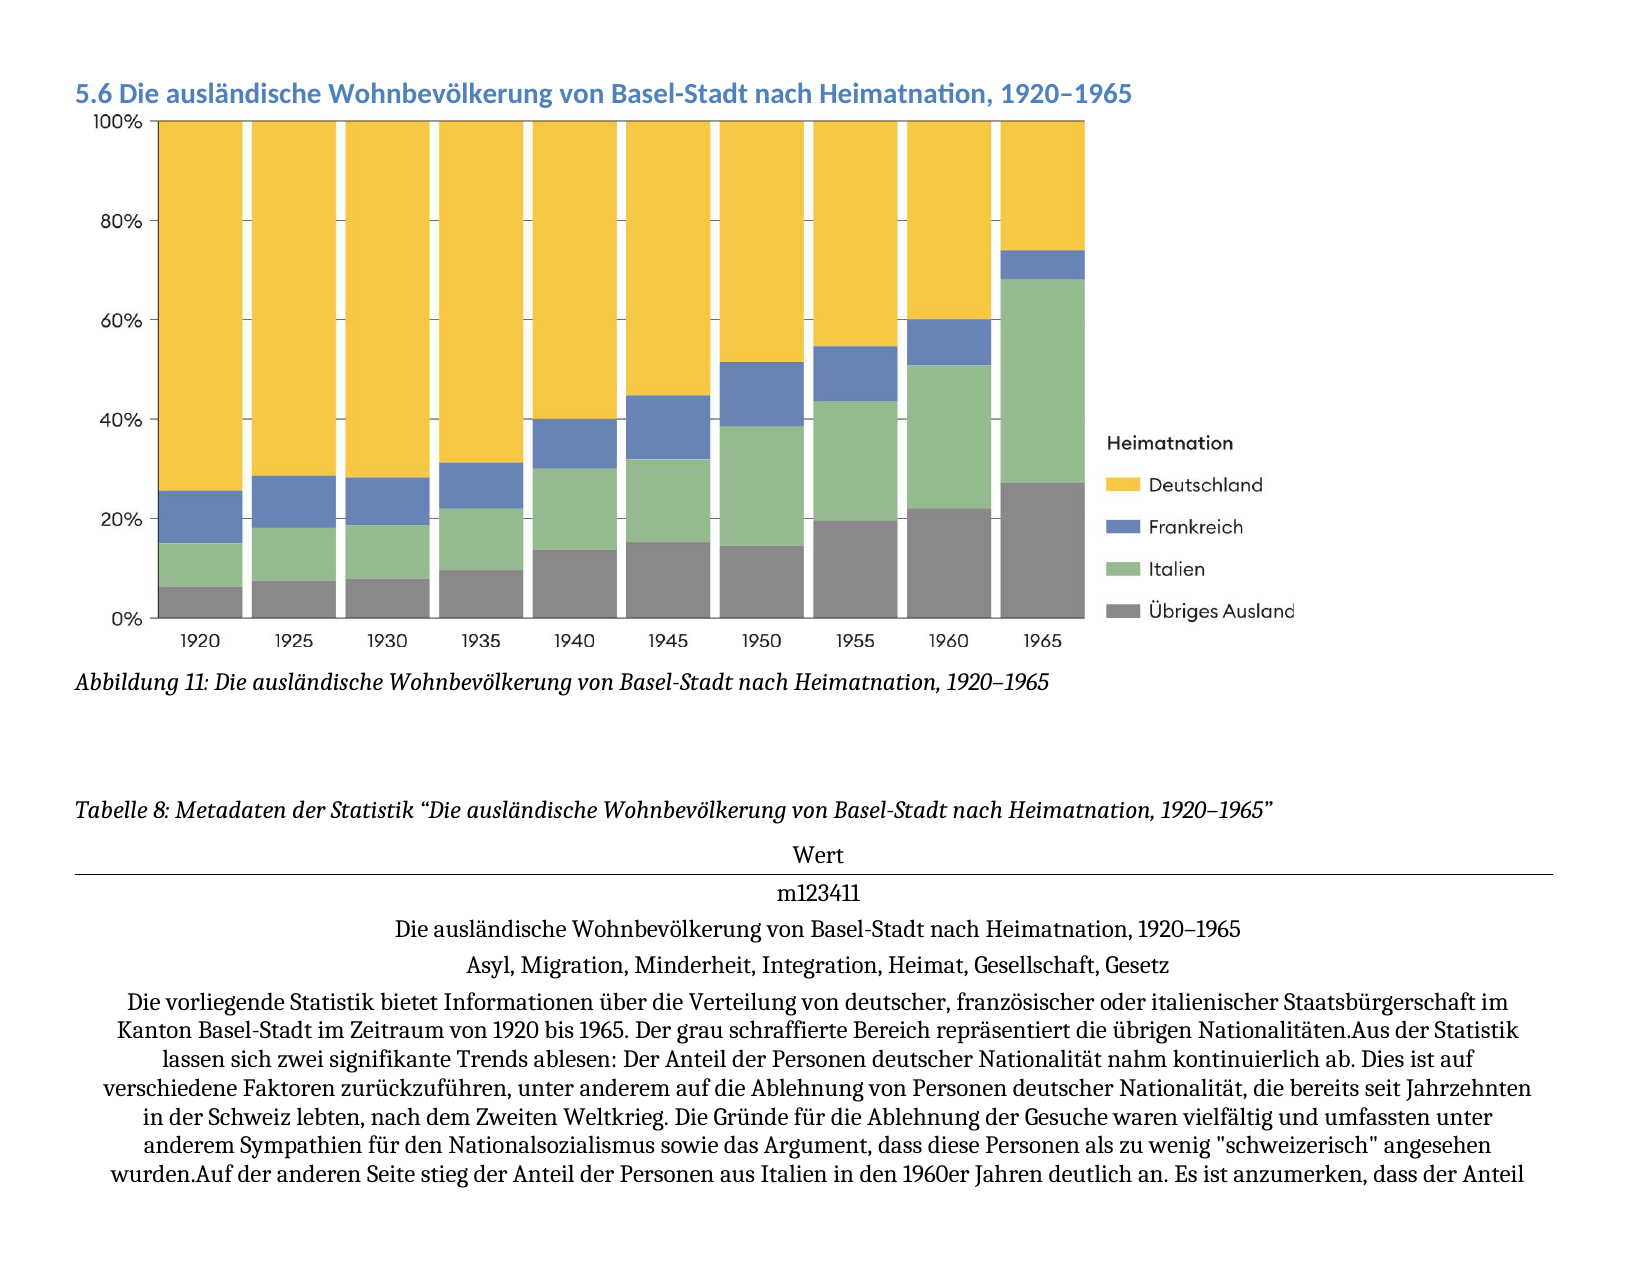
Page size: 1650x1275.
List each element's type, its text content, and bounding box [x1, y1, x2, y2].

table_header Abbildung 11: Die ausländische Wohnbevölkerung von Basel-Stadt nach Heimatnation, 1920–1965 [64, 111, 1564, 709]
subtitle 5.6 Die ausländische Wohnbevölkerung von Basel-Stadt nach Heimatnation, 1920–1965 [75, 75, 1575, 111]
picture [93, 114, 1294, 647]
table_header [64, 775, 1564, 1189]
